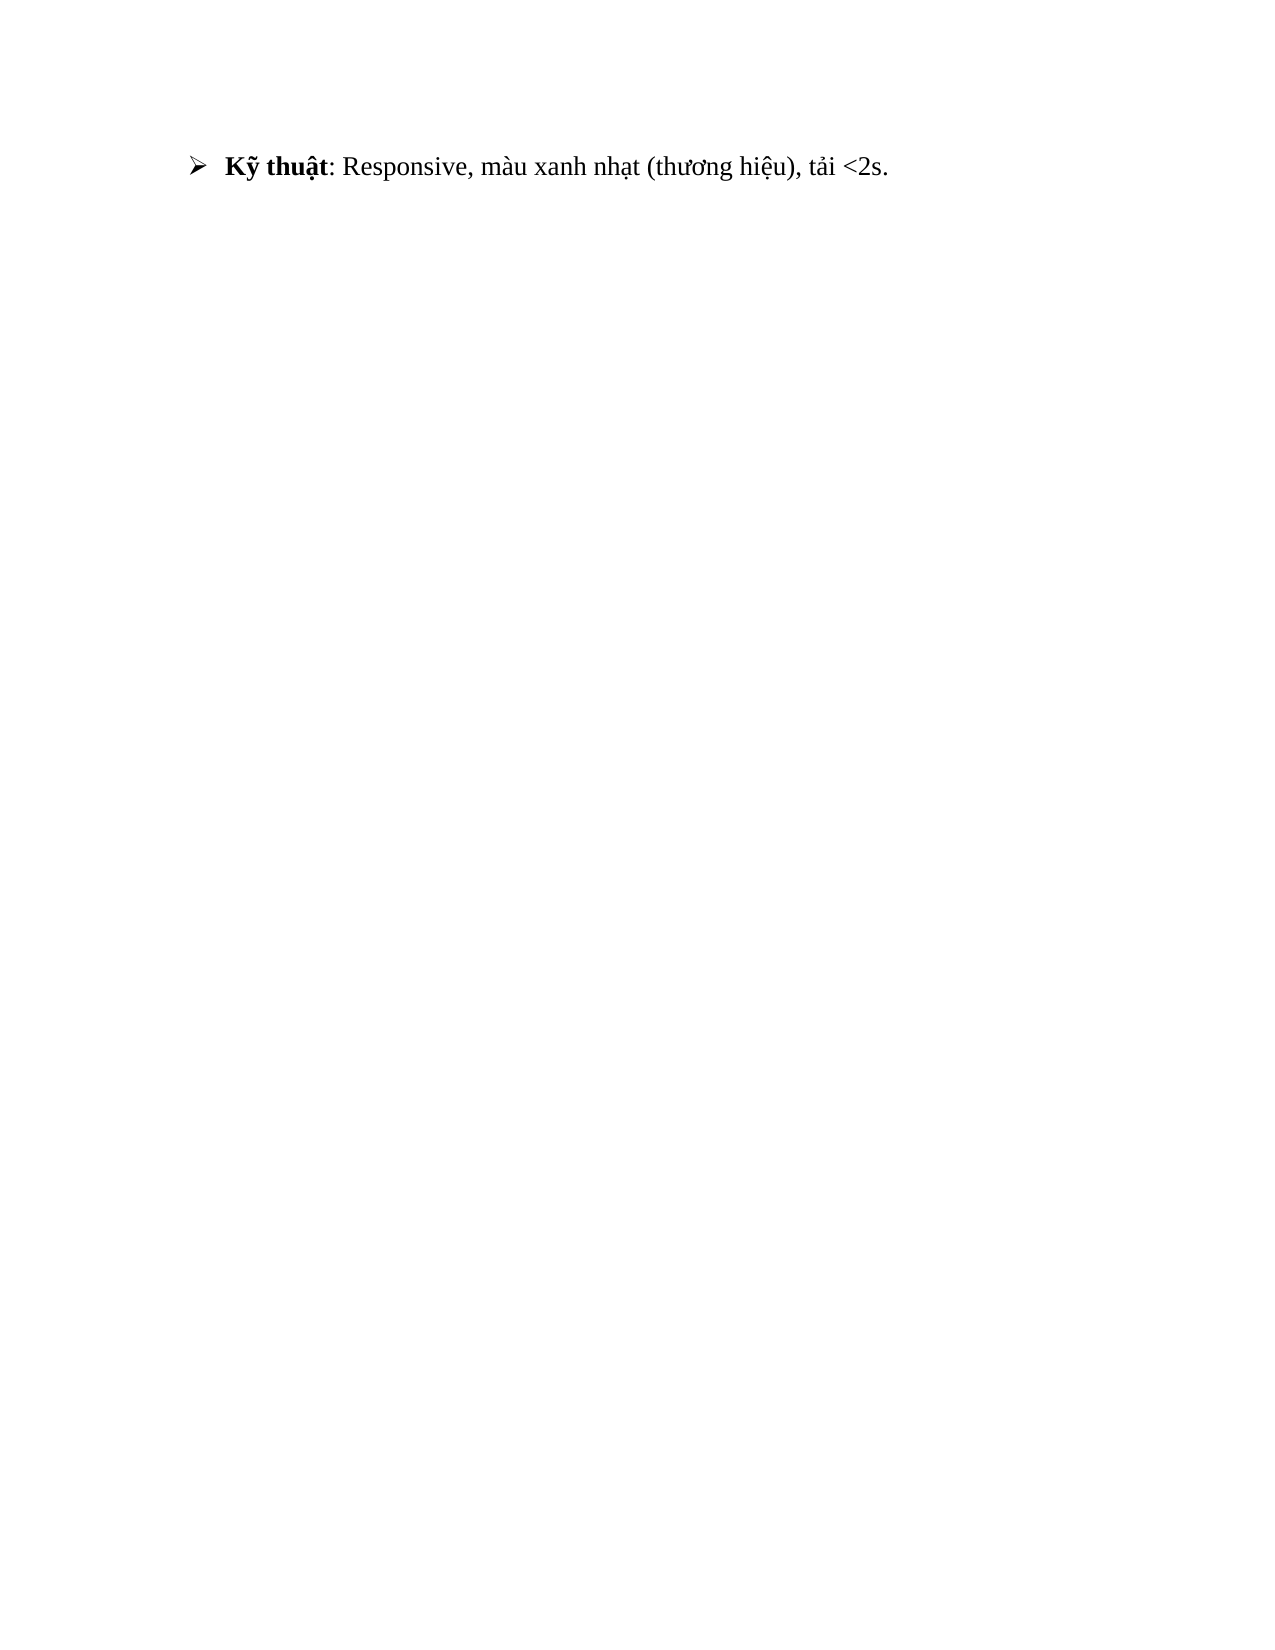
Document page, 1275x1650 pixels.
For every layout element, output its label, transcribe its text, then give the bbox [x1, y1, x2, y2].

list Kỹ thuật: Responsive, màu xanh nhạt (thương hiệu), tải <2s. [187, 150, 1125, 181]
